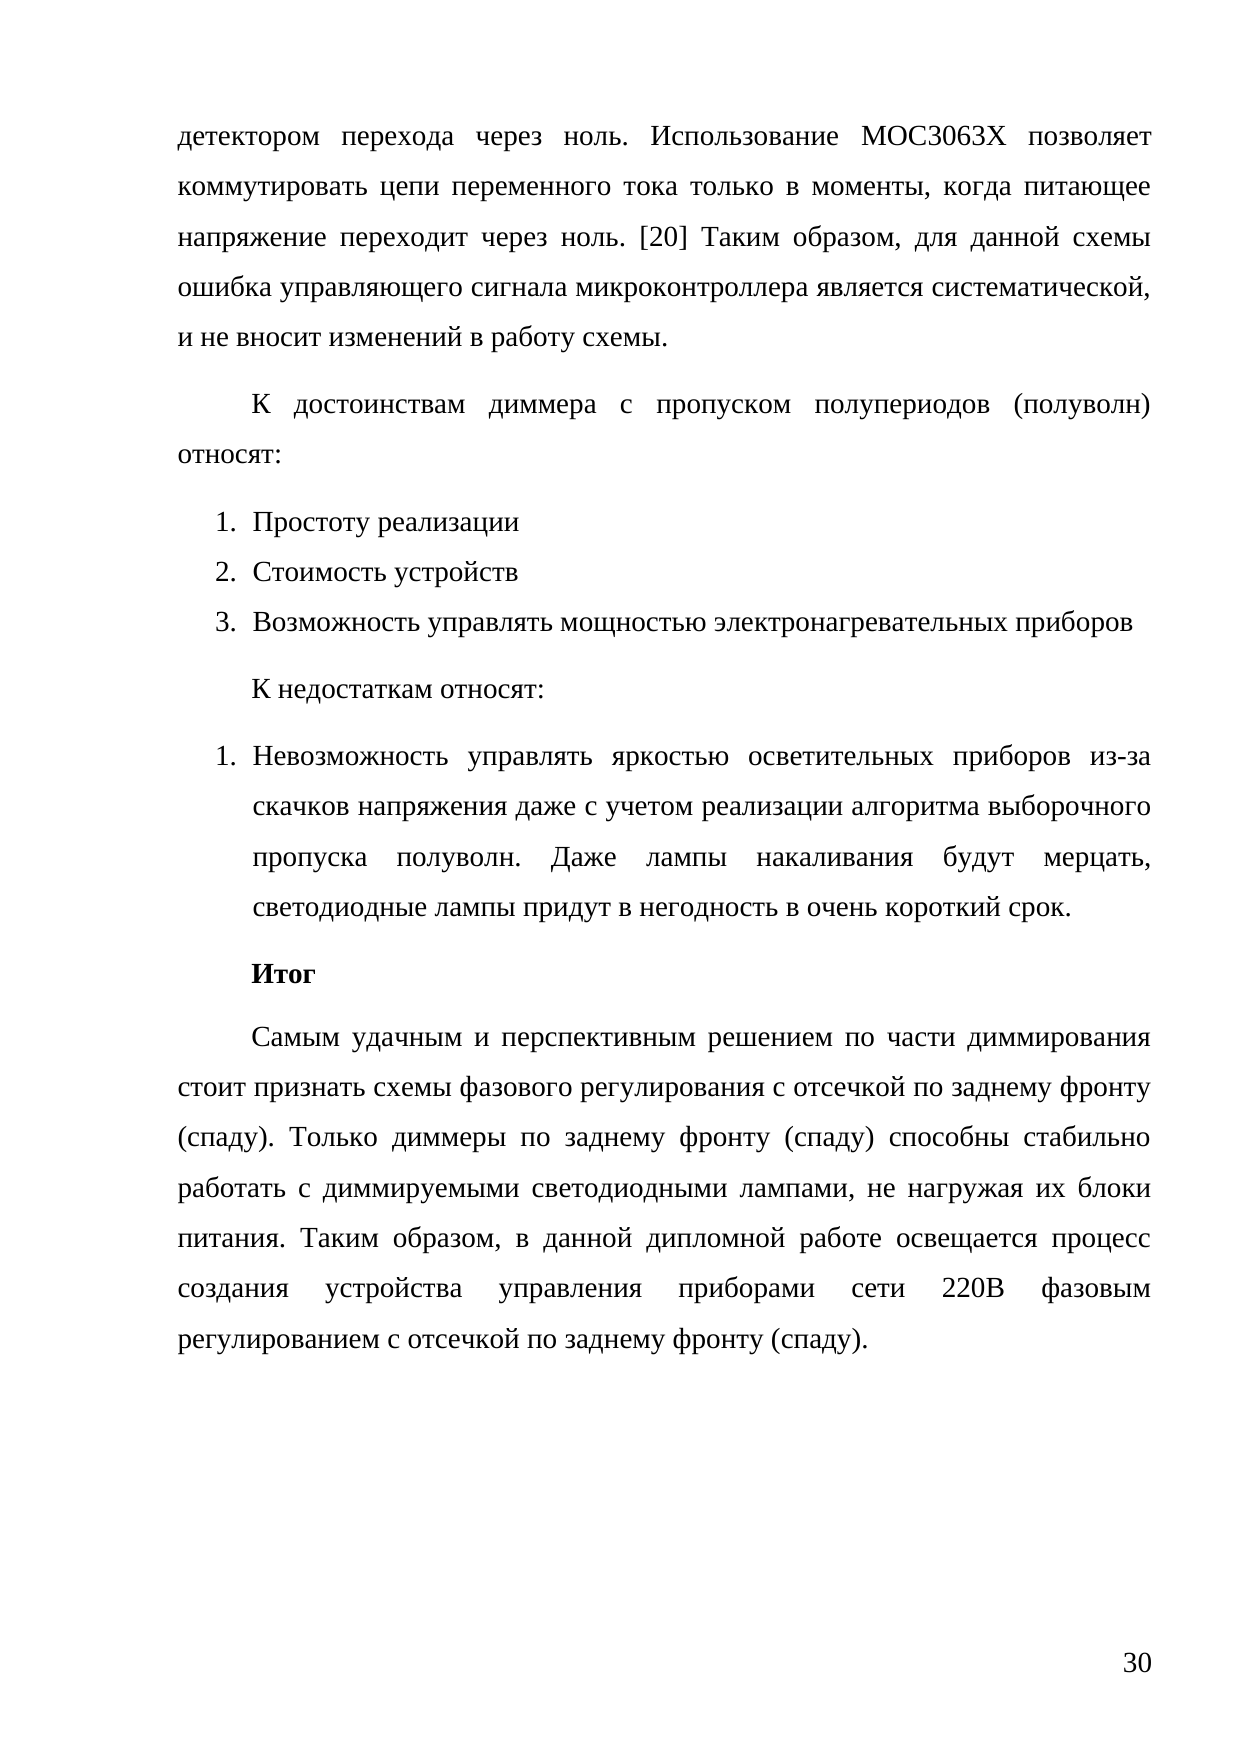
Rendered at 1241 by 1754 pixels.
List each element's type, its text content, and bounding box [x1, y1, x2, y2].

list Возможность управлять мощностью электронагревательных приборов [215, 604, 1152, 638]
subtitle Итог [177, 956, 1152, 990]
text К недостаткам относят: [177, 671, 1152, 705]
list Невозможность управлять яркостью осветительных приборов из-за скачков напряжения даже с учетом реализации алгоритма выборочного пропуска полуволн. Даже лампы накаливания будут мерцать, светодиодные лампы придут в негодность в очень короткий срок. [215, 738, 1152, 923]
list Самым удачным и перспективным решением по части диммирования стоит признать схемы фазового регулирования с отсечкой по заднему фронту (спаду). Только диммеры по заднему фронту (спаду) способны стабильно работать с диммируемыми светодиодными лампами, не нагружая их блоки питания. Таким образом, в данной дипломной работе освещается процесс создания устройства управления приборами сети 220В фазовым регулированием с отсечкой по заднему фронту (спаду). [177, 1019, 1152, 1354]
list Стоимость устройств [215, 554, 1152, 587]
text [177, 118, 1152, 353]
text К достоинствам диммера с пропуском полупериодов (полуволн) относят: [177, 386, 1152, 470]
list Простоту реализации [215, 504, 1152, 537]
